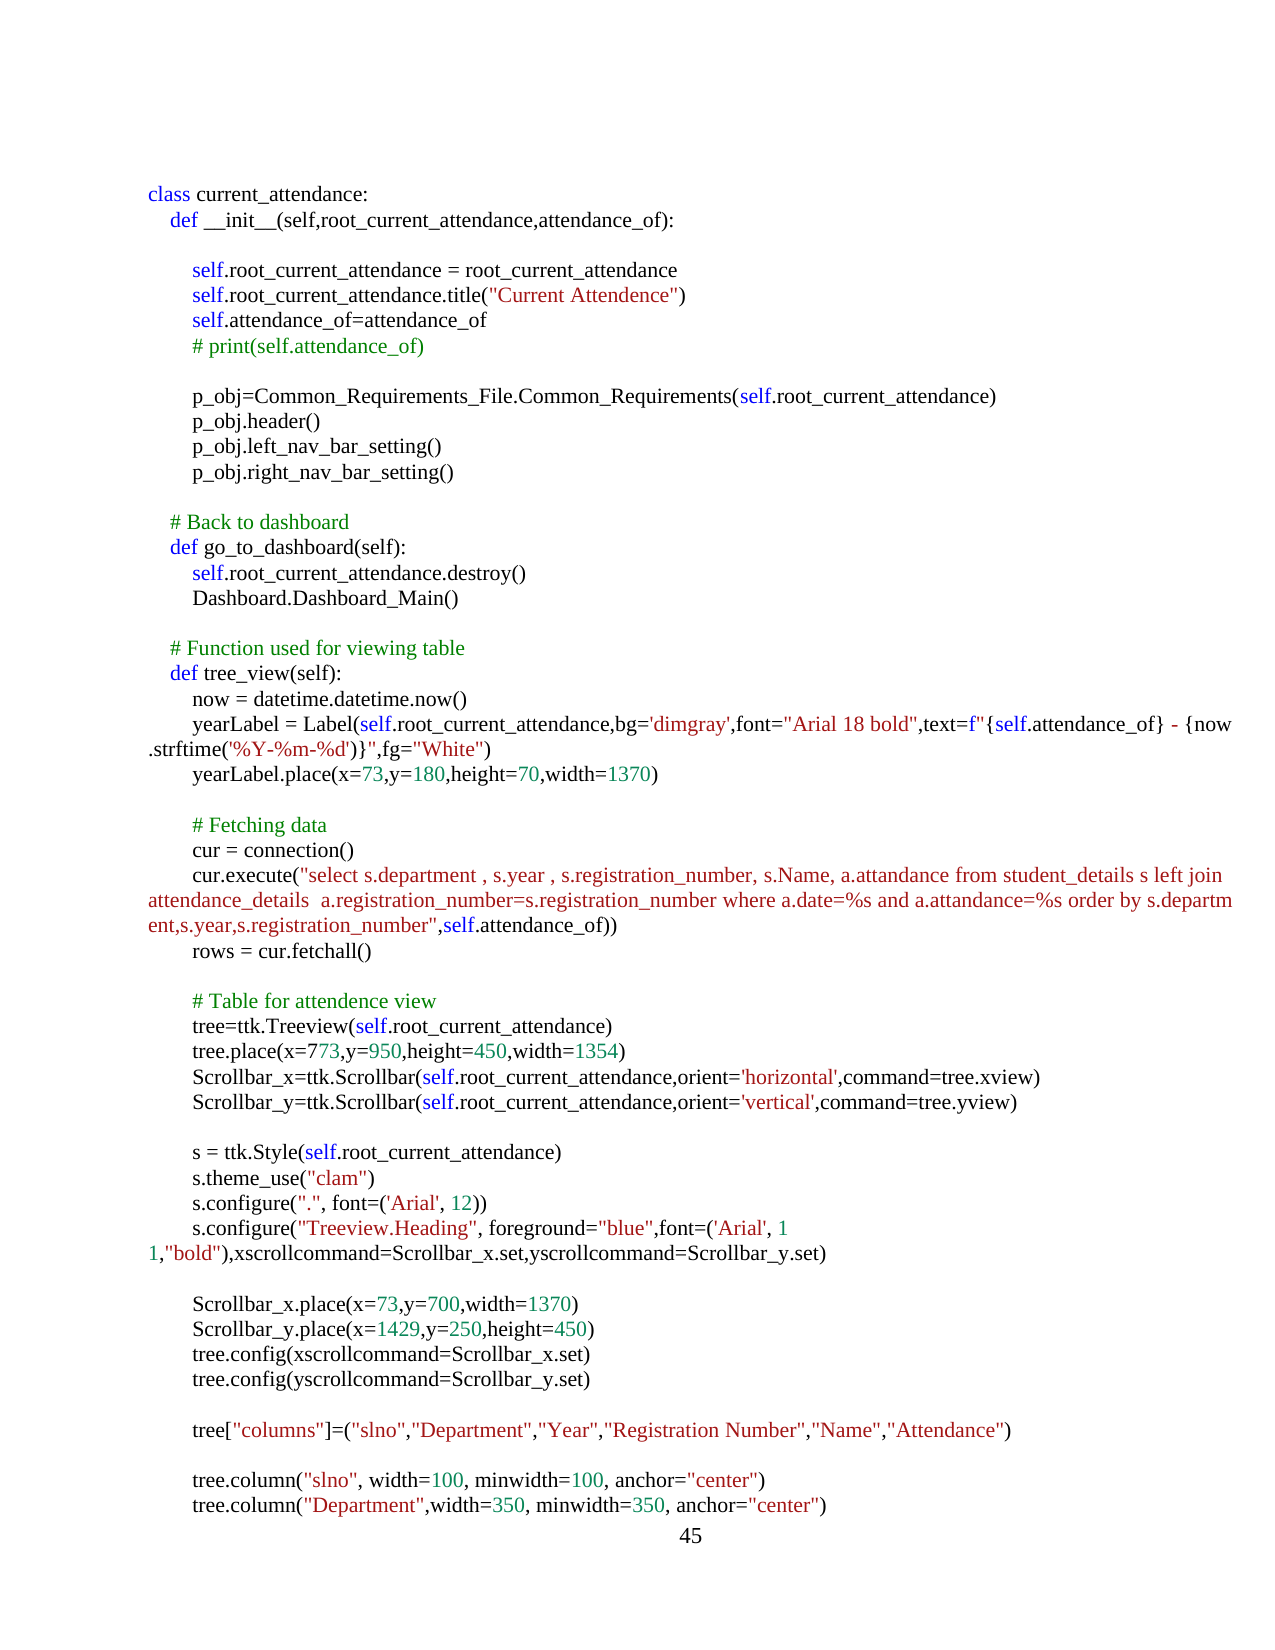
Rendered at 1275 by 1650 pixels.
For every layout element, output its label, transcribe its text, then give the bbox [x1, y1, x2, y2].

text # Back to dashboard [148, 509, 1233, 534]
text p_obj=Common_Requirements_File.Common_Requirements(self.root_current_attendance) [148, 383, 1233, 408]
text Scrollbar_x=ttk.Scrollbar(self.root_current_attendance,orient='horizontal',command=tree.xview) [148, 1064, 1233, 1089]
text yearLabel.place(x=73,y=180,height=70,width=1370) [148, 761, 1233, 786]
text p_obj.right_nav_bar_setting() [148, 459, 1233, 484]
text # print(self.attendance_of) [148, 333, 1233, 358]
text self.attendance_of=attendance_of [148, 307, 1233, 333]
text tree.column("slno", width=100, minwidth=100, anchor="center") [148, 1467, 1233, 1492]
text self.root_current_attendance = root_current_attendance [148, 257, 1233, 282]
text s.configure(".", font=('Arial', 12)) [148, 1190, 1233, 1215]
text tree.config(yscrollcommand=Scrollbar_y.set) [148, 1366, 1233, 1391]
text p_obj.left_nav_bar_setting() [148, 433, 1233, 459]
text # Table for attendence view [148, 988, 1233, 1013]
text cur.execute("select s.department , s.year , s.registration_number, s.Name, a.attandance from student_details s left join attendance_details a.registration_number=s.registration_number where a.date=%s and a.attandance=%s order by s.department,s.year,s.registration_number",self.attendance_of)) [148, 862, 1233, 938]
text def tree_view(self): [148, 660, 1233, 686]
text class current_attendance: [148, 181, 1233, 207]
text s.theme_use("clam") [148, 1164, 1233, 1190]
text s = ttk.Style(self.root_current_attendance) [148, 1139, 1233, 1164]
text tree.config(xscrollcommand=Scrollbar_x.set) [148, 1341, 1233, 1366]
text yearLabel = Label(self.root_current_attendance,bg='dimgray',font="Arial 18 bold",text=f"{self.attendance_of} - {now.strftime('%Y-%m-%d')}",fg="White") [148, 711, 1233, 761]
text cur = connection() [148, 837, 1233, 862]
text Scrollbar_y.place(x=1429,y=250,height=450) [148, 1316, 1233, 1341]
text self.root_current_attendance.destroy() [148, 559, 1233, 585]
text p_obj.header() [148, 408, 1233, 433]
text tree["columns"]=("slno","Department","Year","Registration Number","Name","Attendance") [148, 1417, 1233, 1442]
text Dashboard.Dashboard_Main() [148, 585, 1233, 610]
text tree=ttk.Treeview(self.root_current_attendance) [148, 1013, 1233, 1038]
text now = datetime.datetime.now() [148, 686, 1233, 711]
text tree.place(x=773,y=950,height=450,width=1354) [148, 1038, 1233, 1064]
text tree.column("Department",width=350, minwidth=350, anchor="center") [148, 1492, 1233, 1517]
text def __init__(self,root_current_attendance,attendance_of): [148, 207, 1233, 232]
text # Fetching data [148, 812, 1233, 837]
text s.configure("Treeview.Heading", foreground="blue",font=('Arial', 11,"bold"),xscrollcommand=Scrollbar_x.set,yscrollcommand=Scrollbar_y.set) [148, 1215, 1233, 1265]
text Scrollbar_y=ttk.Scrollbar(self.root_current_attendance,orient='vertical',command=tree.yview) [148, 1089, 1233, 1114]
text self.root_current_attendance.title("Current Attendence") [148, 282, 1233, 307]
text # Function used for viewing table [148, 635, 1233, 660]
text rows = cur.fetchall() [148, 938, 1233, 963]
text def go_to_dashboard(self): [148, 534, 1233, 559]
text Scrollbar_x.place(x=73,y=700,width=1370) [148, 1291, 1233, 1316]
